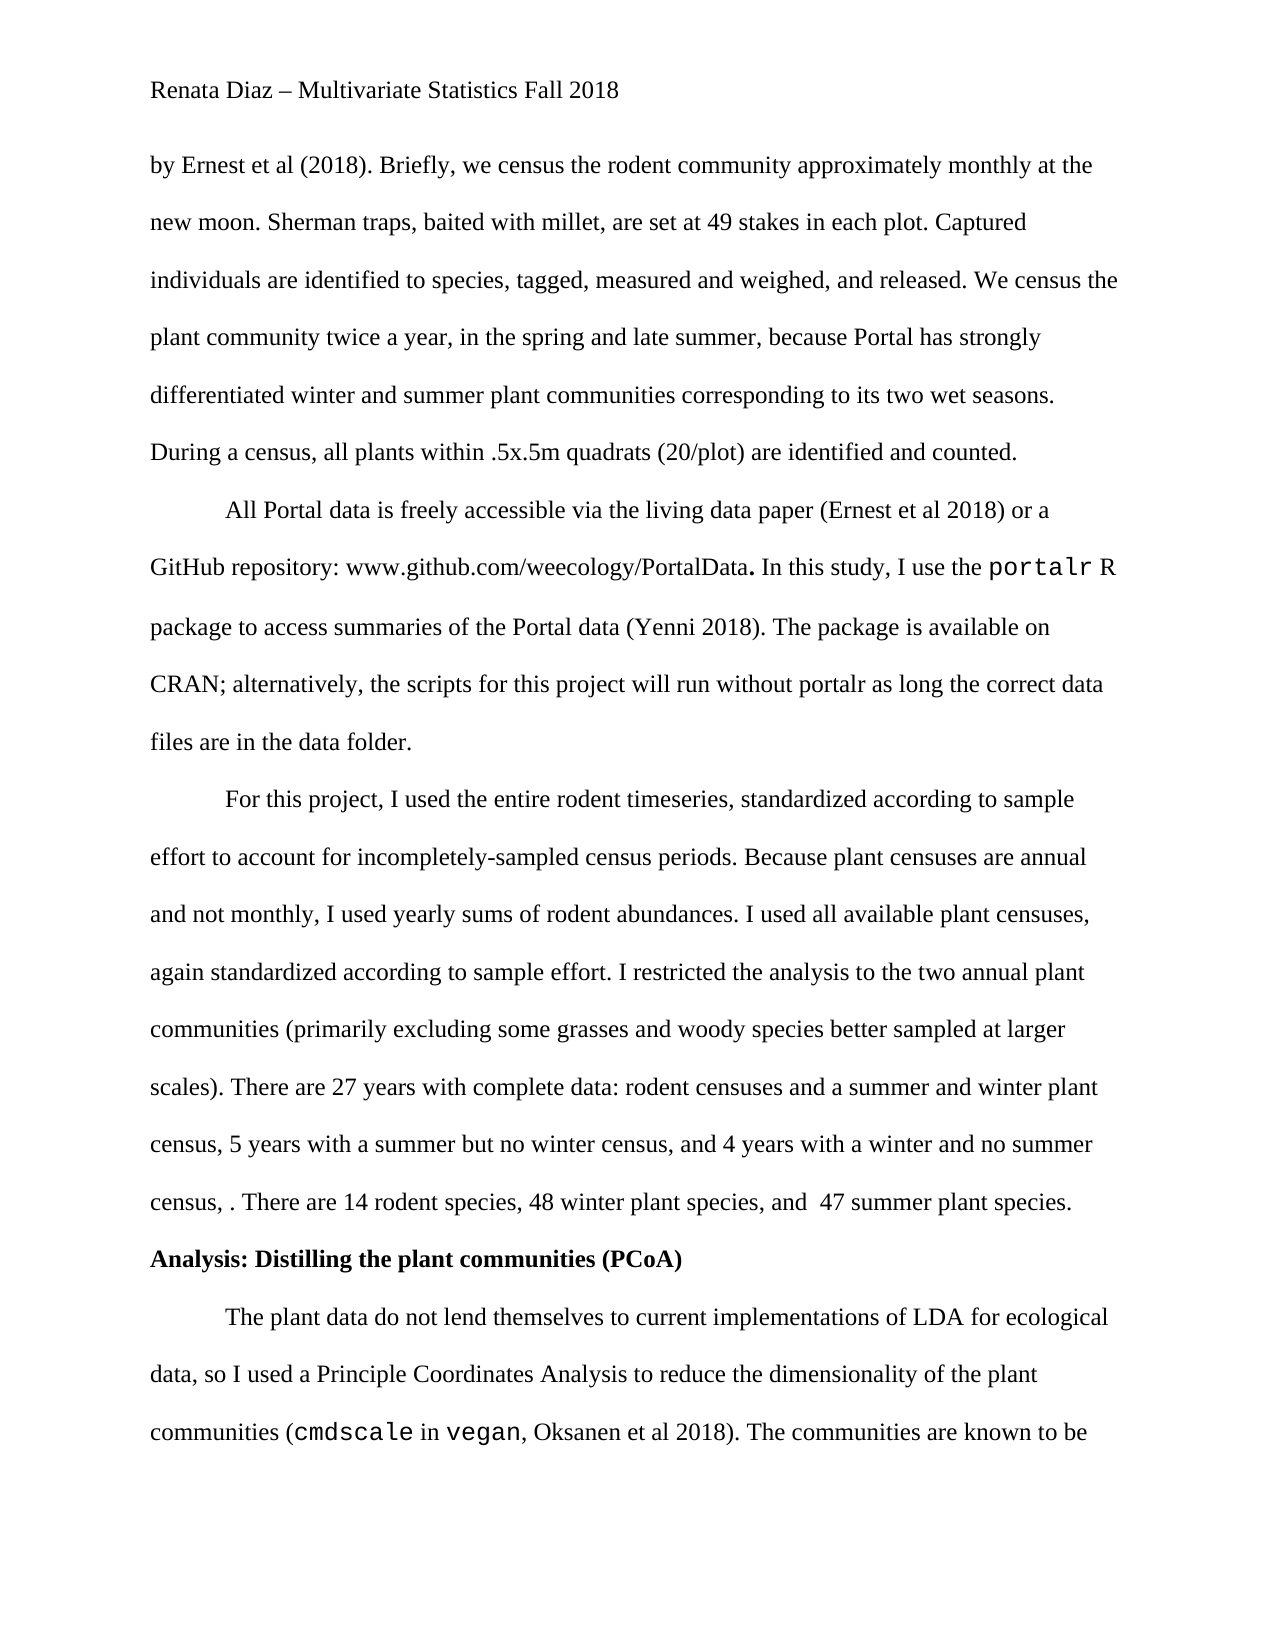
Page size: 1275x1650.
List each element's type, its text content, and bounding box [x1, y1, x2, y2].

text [150, 1302, 1125, 1448]
text All Portal data is freely accessible via the living data paper (Ernest et al 2018) or a GitHub repository: www.github.com/weecology/PortalData. In this study, I use the portalr R package to access summaries of the Portal data (Yenni 2018). The package is available on CRAN; alternatively, the scripts for this project will run without portalr as long the correct data files are in the data folder. [150, 495, 1125, 756]
subtitle Analysis: Distilling the plant communities (PCoA) [150, 1244, 1125, 1273]
text For this project, I used the entire rodent timeseries, standardized according to sample effort to account for incompletely-sampled census periods. Because plant censuses are annual and not monthly, I used yearly sums of rodent abundances. I used all available plant censuses, again standardized according to sample effort. I restricted the analysis to the two annual plant communities (primarily excluding some grasses and woody species better sampled at larger scales). There are 27 years with complete data: rodent censuses and a summer and winter plant census, 5 years with a summer but no winter census, and 4 years with a winter and no summer census, . There are 14 rodent species, 48 winter plant species, and 47 summer plant species. [150, 784, 1125, 1216]
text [150, 150, 1125, 466]
